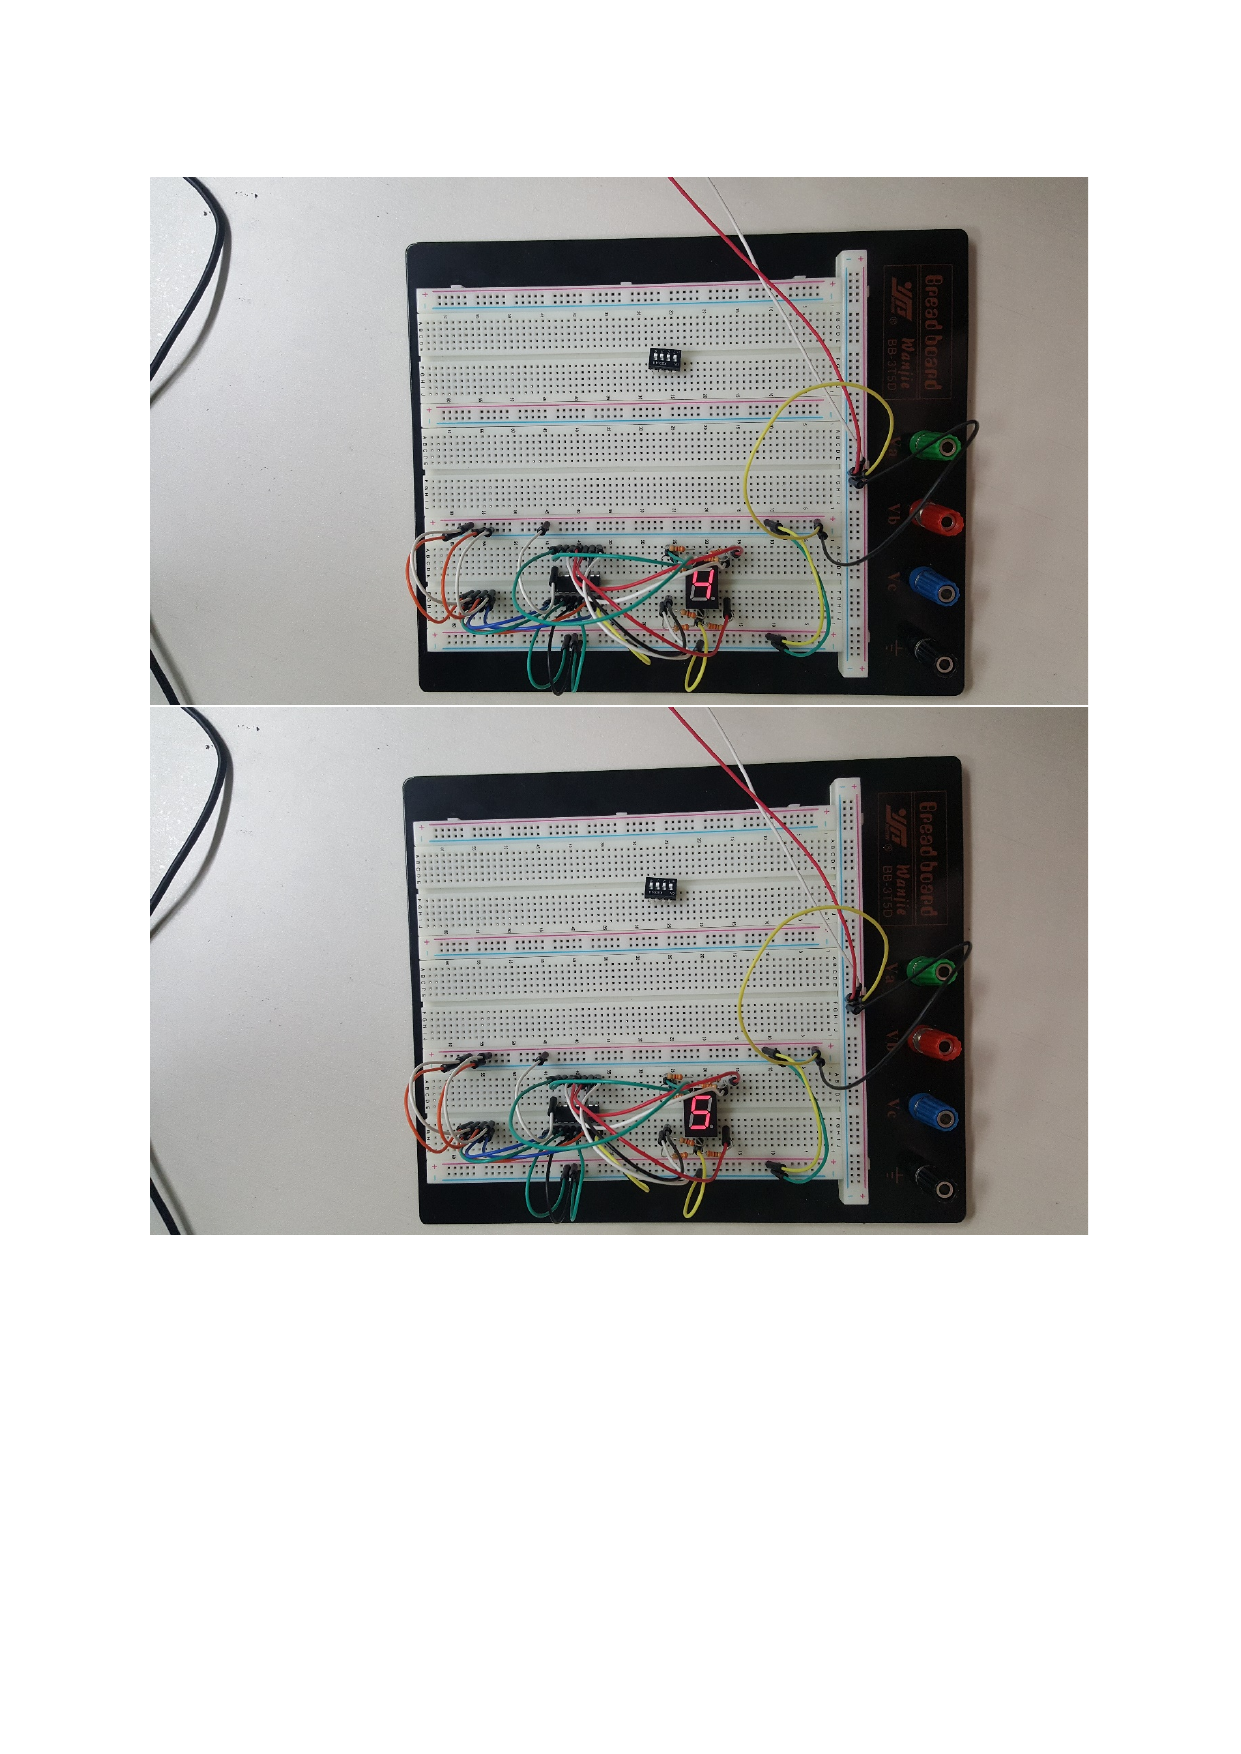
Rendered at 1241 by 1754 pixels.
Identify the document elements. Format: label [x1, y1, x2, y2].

picture [150, 707, 1089, 1235]
picture [150, 177, 1089, 705]
